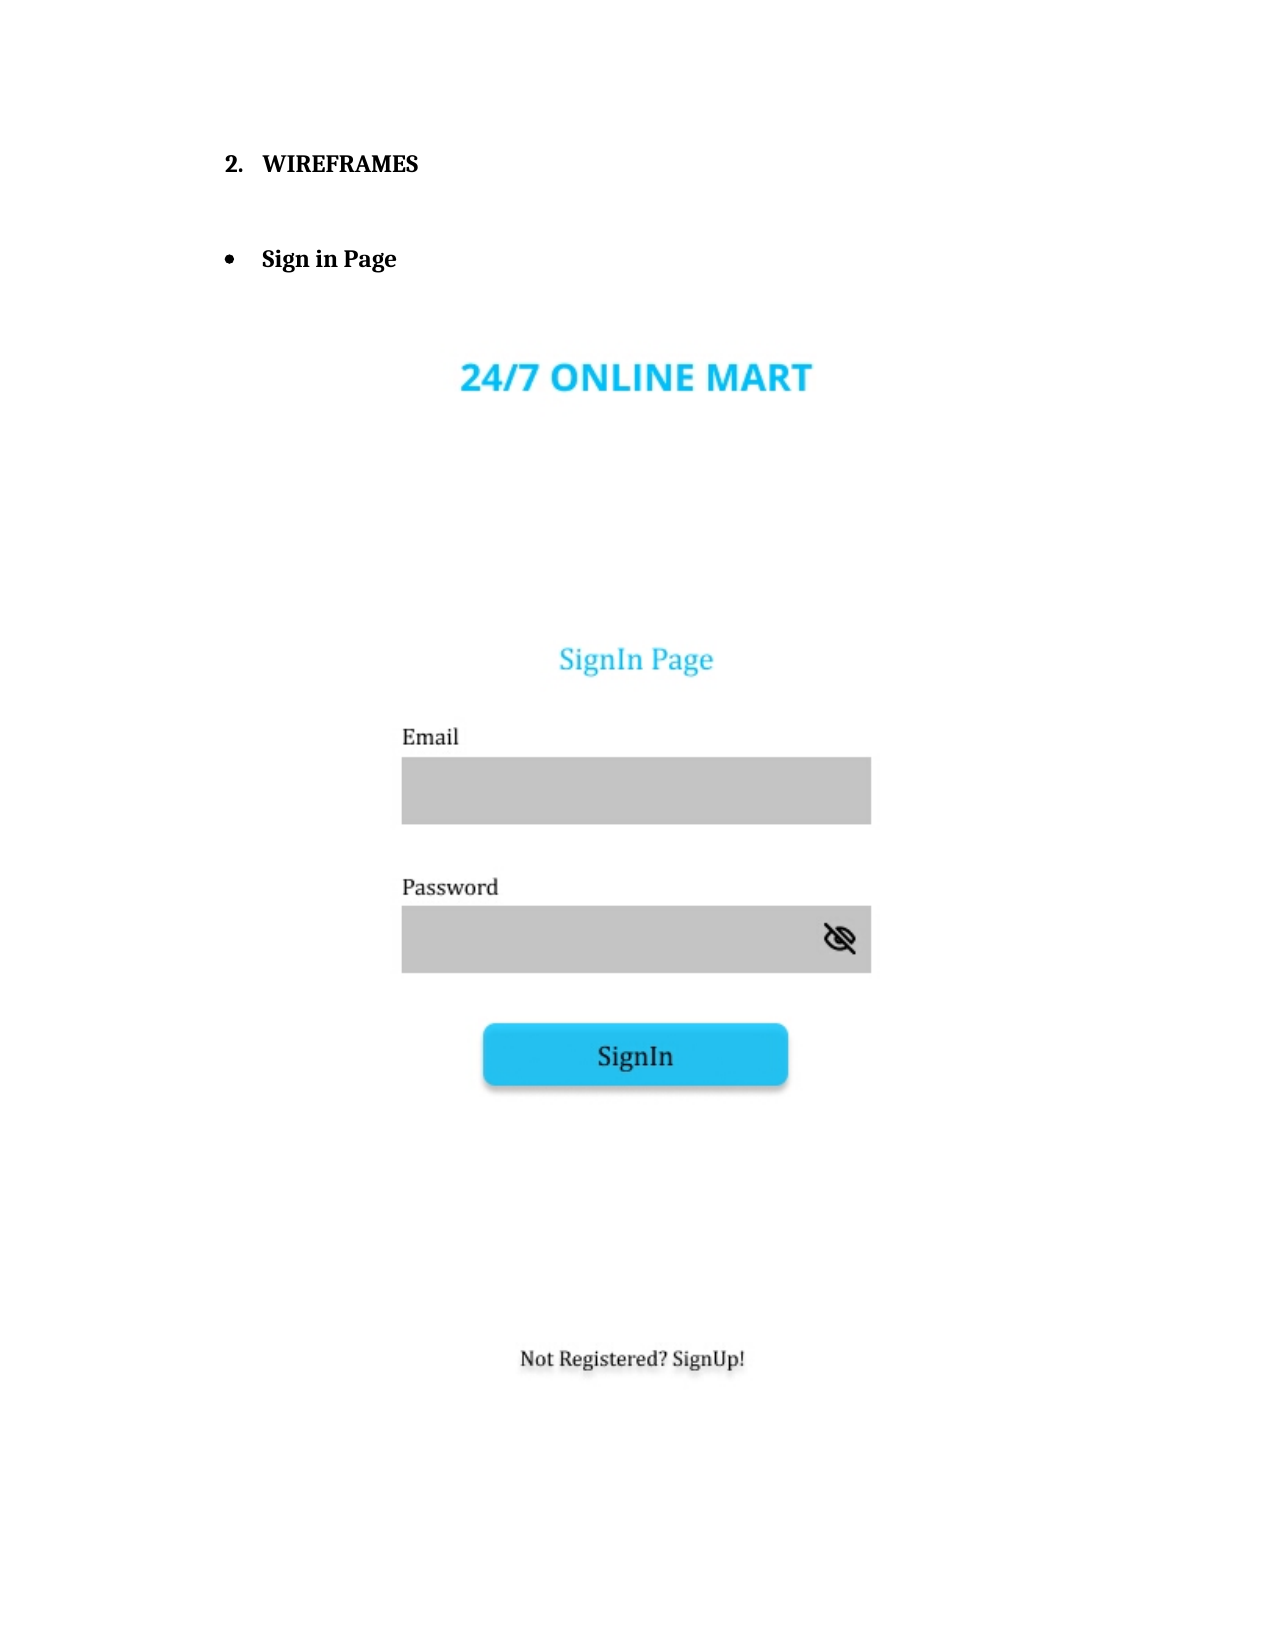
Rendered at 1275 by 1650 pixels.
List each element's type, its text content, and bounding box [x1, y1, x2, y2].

list WIREFRAMES [225, 150, 1125, 179]
picture [316, 292, 959, 1435]
list Sign in Page [225, 245, 1125, 274]
